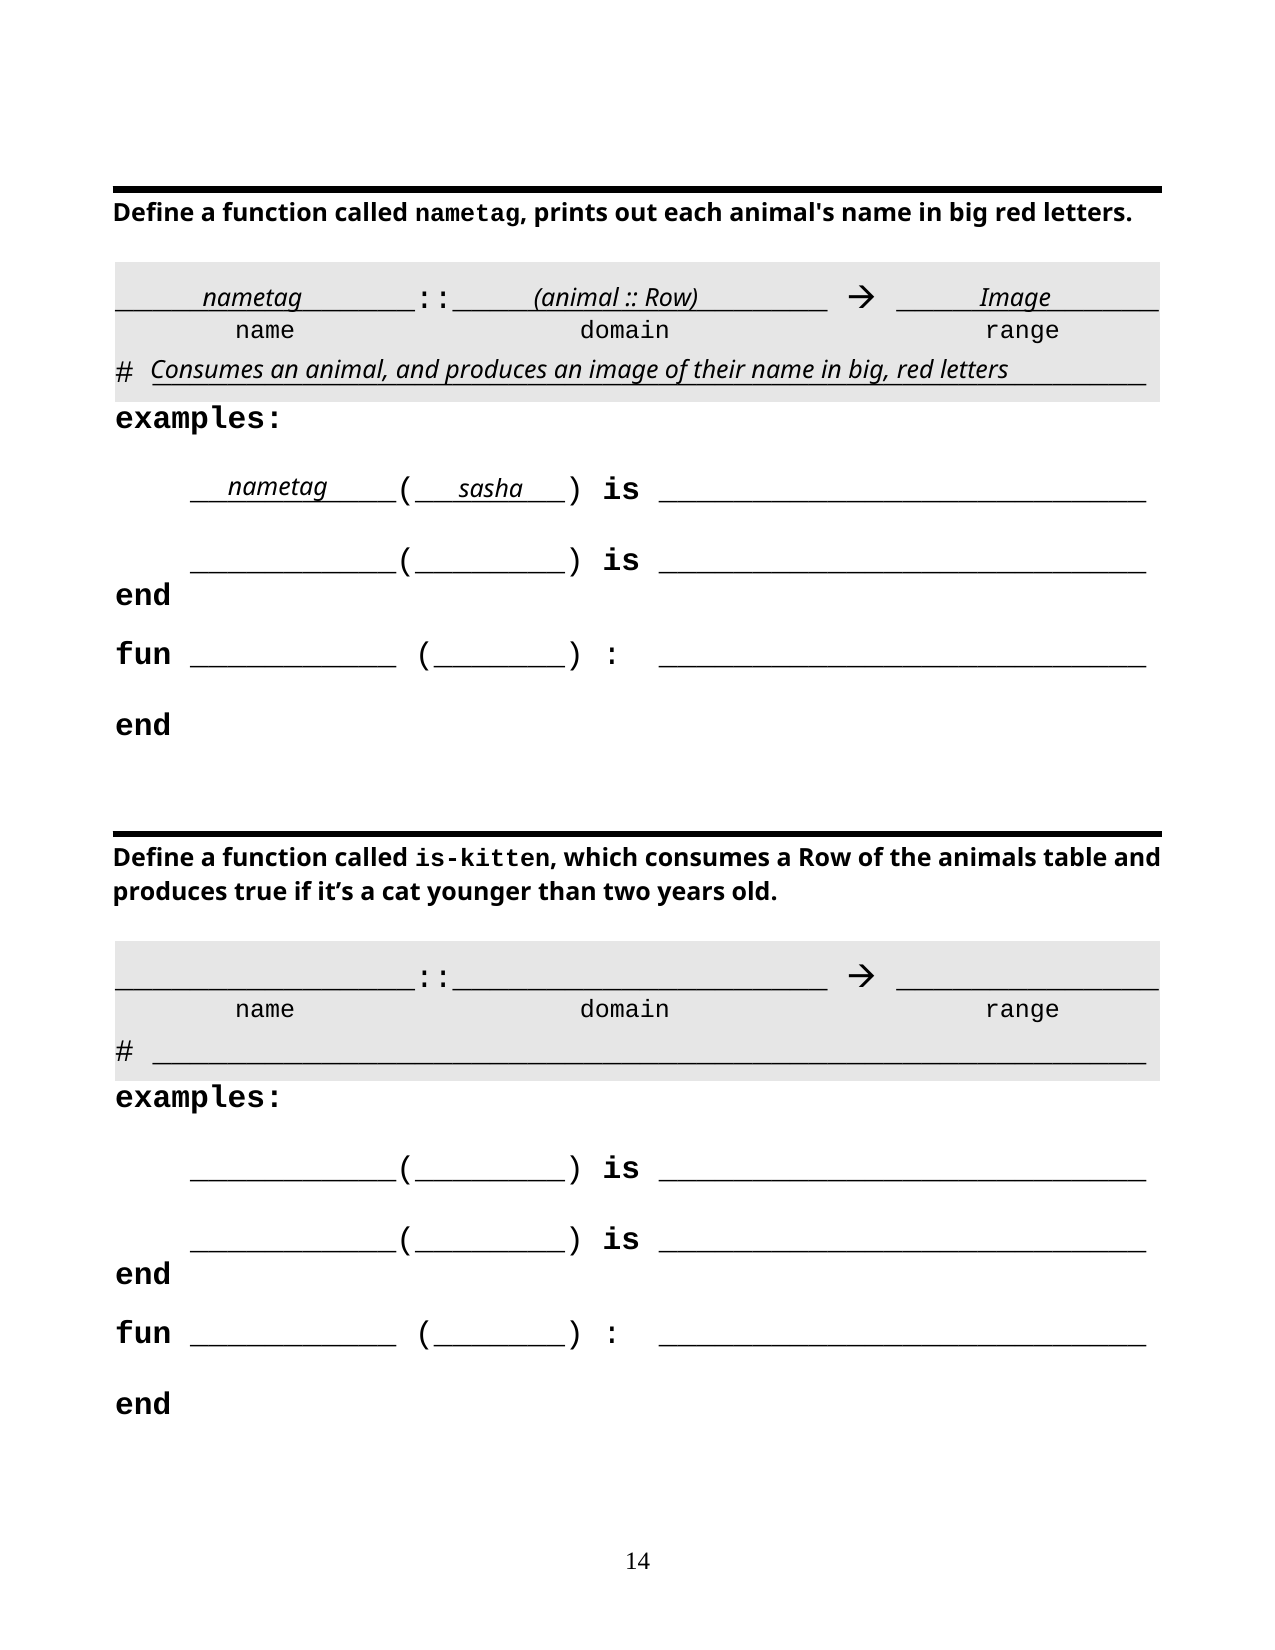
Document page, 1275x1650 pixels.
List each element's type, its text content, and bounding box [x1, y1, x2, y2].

table_cell fun ___________ (_______) : __________________________ end [115, 615, 1158, 745]
table_cell fun ___________ (_______) : __________________________ end [115, 1294, 1158, 1424]
table_header ________________::____________________ ______________ name domain range # _____________________________________________________ [115, 941, 1160, 1081]
text Define a function called nametag, prints out each animal's name in big red letters. [112, 187, 1162, 229]
table_cell examples: ___________(________) is __________________________ ___________(________) is __________________________ end [115, 1081, 1158, 1294]
table_cell examples: ___________(________) is __________________________ ___________(________) is __________________________ end [115, 403, 1158, 615]
text Define a function called is-kitten, which consumes a Row of the animals table and produces true if it’s a cat younger than two years old. [112, 832, 1162, 908]
table_header ________________::____________________ ______________ name domain range # _____________________________________________________ [115, 262, 1160, 402]
